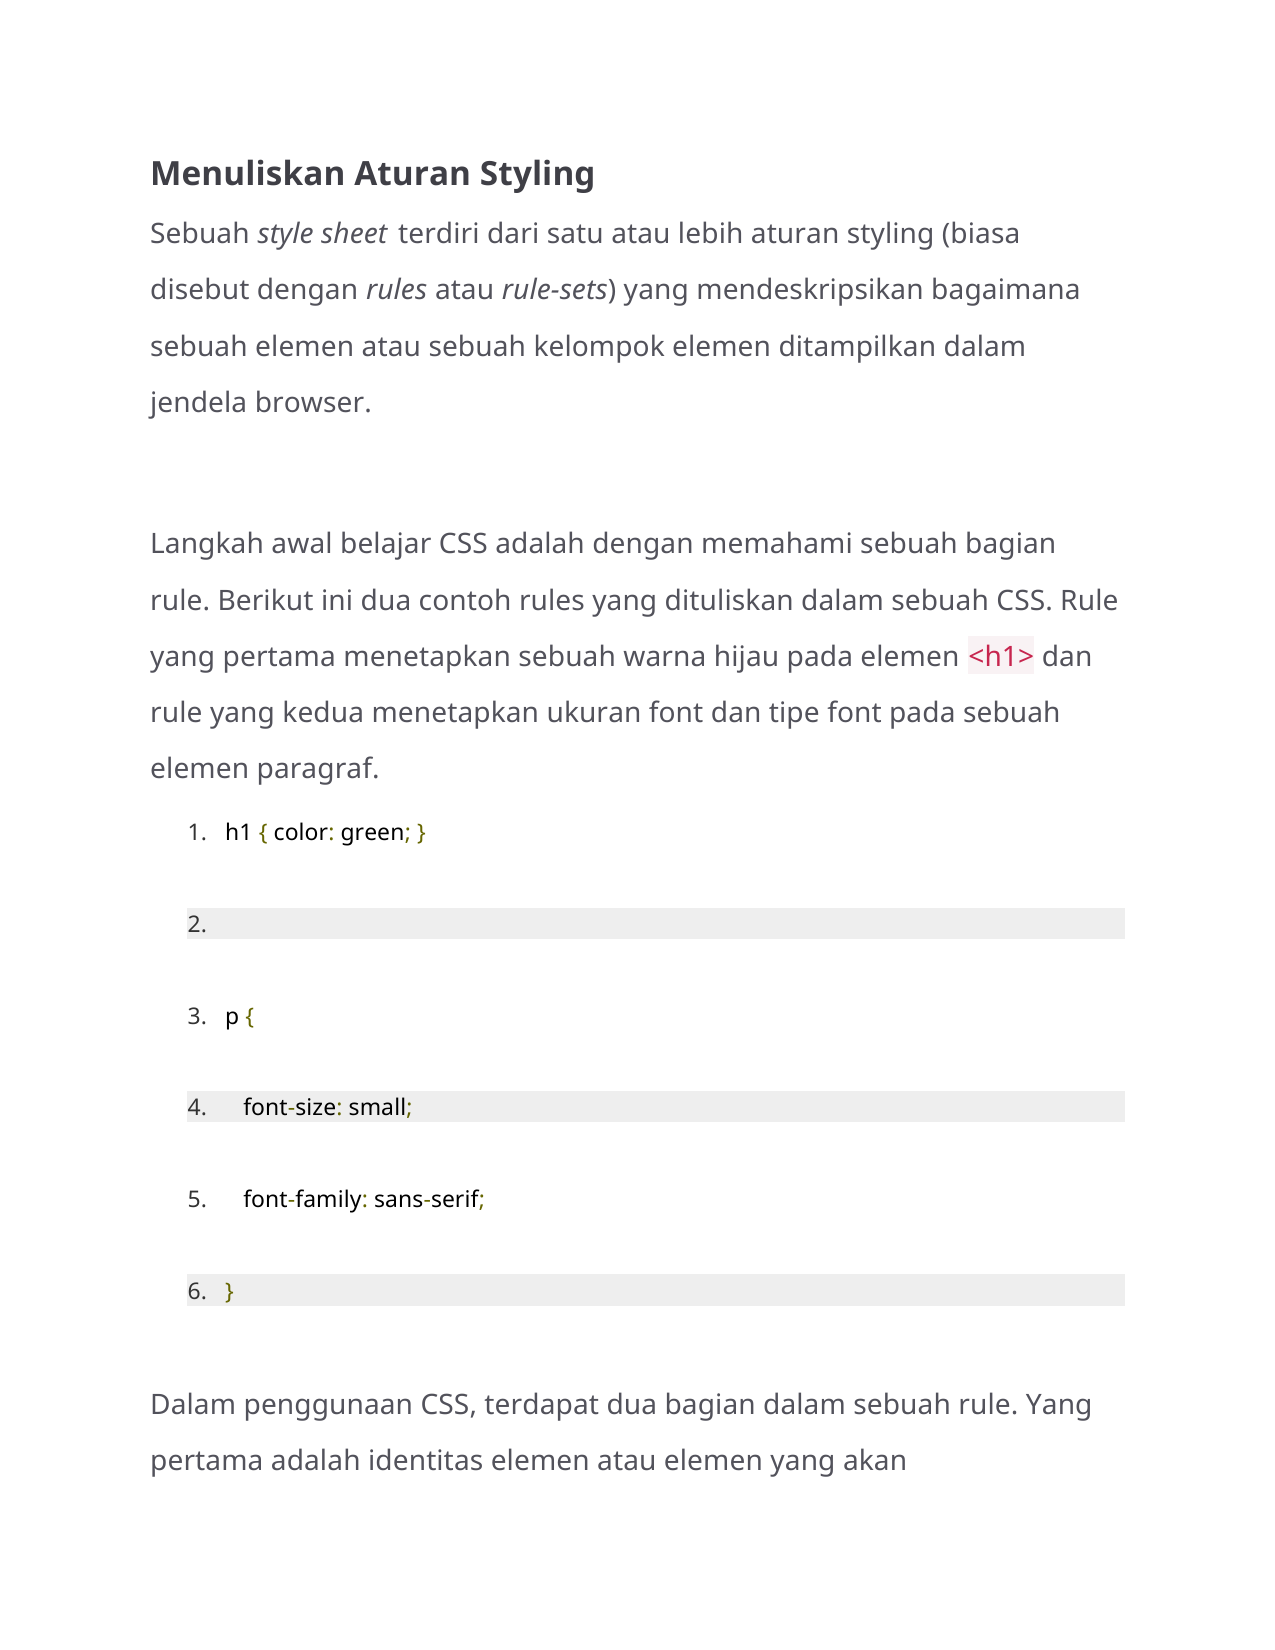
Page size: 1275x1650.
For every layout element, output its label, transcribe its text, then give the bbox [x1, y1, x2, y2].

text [150, 1366, 1125, 1479]
list h1 { color: green; } [187, 816, 1125, 847]
text Sebuah style sheet terdiri dari satu atau lebih aturan styling (biasa disebut dengan rules atau rule-sets) yang mendeskripsikan bagaimana sebuah elemen atau sebuah kelompok elemen ditampilkan dalam jendela browser. [150, 195, 1125, 477]
list font-family: sans-serif; [187, 1183, 1125, 1214]
text Langkah awal belajar CSS adalah dengan memahami sebuah bagian rule. Berikut ini dua contoh rules yang dituliskan dalam sebuah CSS. Rule yang pertama menetapkan sebuah warna hijau pada elemen <h1> dan rule yang kedua menetapkan ukuran font dan tipe font pada sebuah elemen paragraf. [150, 506, 1125, 787]
list } [187, 1274, 1125, 1306]
list font-size: small; [187, 1091, 1125, 1122]
list p { [187, 999, 1125, 1031]
subtitle Menuliskan Aturan Styling [150, 150, 1125, 195]
